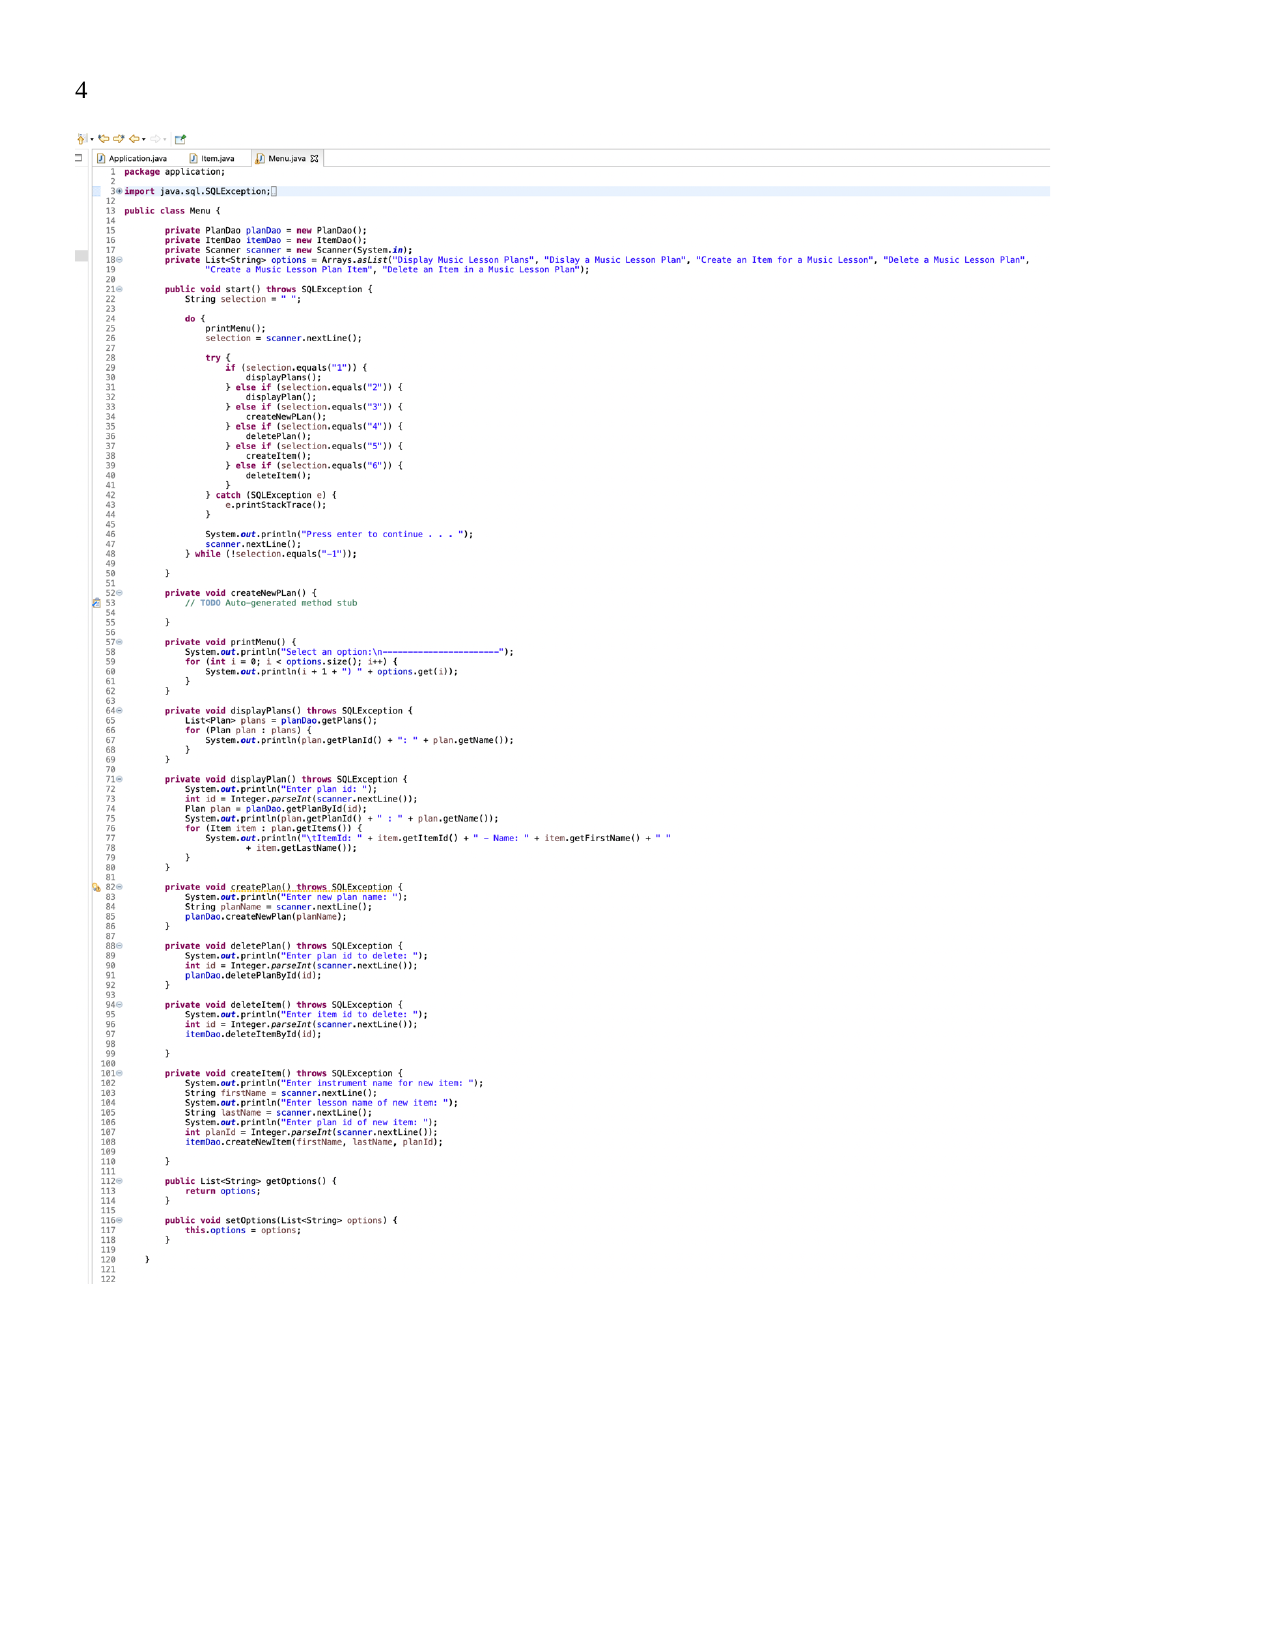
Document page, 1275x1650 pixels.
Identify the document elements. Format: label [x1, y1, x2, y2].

picture [75, 132, 1050, 1284]
